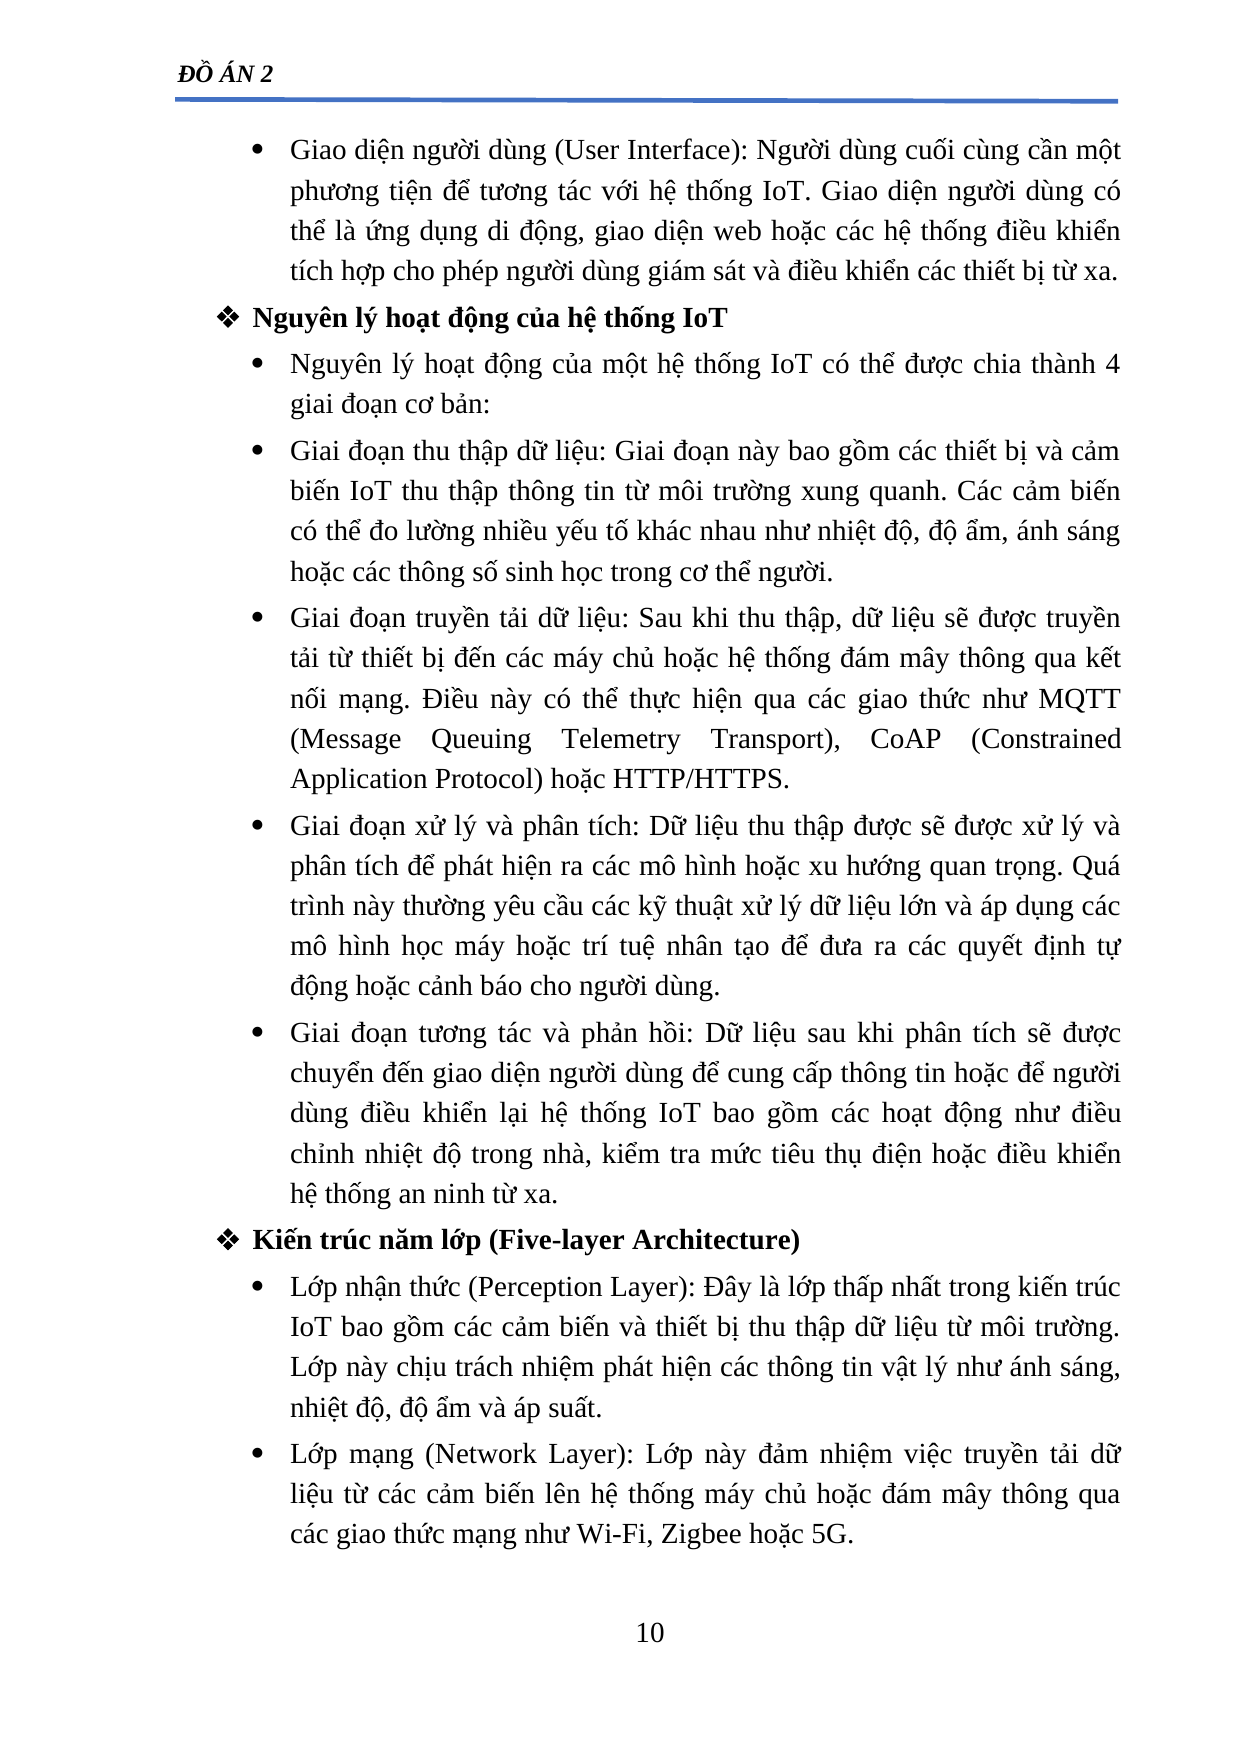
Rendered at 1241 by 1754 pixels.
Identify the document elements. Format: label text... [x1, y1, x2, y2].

list Giao diện người dùng (User Interface): Người dùng cuối cùng cần một phương tiện để tương tác với hệ thống IoT. Giao diện người dùng có thể là ứng dụng di động, giao diện web hoặc các hệ thống điều khiển tích hợp cho phép người dùng giám sát và điều khiển các thiết bị từ xa. [252, 132, 1122, 287]
list Giai đoạn thu thập dữ liệu: Giai đoạn này bao gồm các thiết bị và cảm biến IoT thu thập thông tin từ môi trường xung quanh. Các cảm biến có thể đo lường nhiều yếu tố khác nhau như nhiệt độ, độ ẩm, ánh sáng hoặc các thông số sinh học trong cơ thể người. [252, 433, 1122, 587]
list Nguyên lý hoạt động của một hệ thống IoT có thể được chia thành 4 giai đoạn cơ bản: [252, 346, 1122, 420]
list Giai đoạn truyền tải dữ liệu: Sau khi thu thập, dữ liệu sẽ được truyền tải từ thiết bị đến các máy chủ hoặc hệ thống đám mây thông qua kết nối mạng. Điều này có thể thực hiện qua các giao thức như MQTT (Message Queuing Telemetry Transport), CoAP (Constrained Application Protocol) hoặc HTTP/HTTPS. [252, 600, 1122, 795]
list Giai đoạn tương tác và phản hồi: Dữ liệu sau khi phân tích sẽ được chuyển đến giao diện người dùng để cung cấp thông tin hoặc để người dùng điều khiển lại hệ thống IoT bao gồm các hoạt động như điều chỉnh nhiệt độ trong nhà, kiểm tra mức tiêu thụ điện hoặc điều khiển hệ thống an ninh từ xa. [252, 1015, 1122, 1209]
list Kiến trúc năm lớp (Five-layer Architecture) [215, 1222, 1122, 1256]
list Nguyên lý hoạt động của hệ thống IoT [215, 300, 1122, 333]
list Lớp mạng (Network Layer): Lớp này đảm nhiệm việc truyền tải dữ liệu từ các cảm biến lên hệ thống máy chủ hoặc đám mây thông qua các giao thức mạng như Wi-Fi, Zigbee hoặc 5G. [252, 1436, 1122, 1550]
list Giai đoạn xử lý và phân tích: Dữ liệu thu thập được sẽ được xử lý và phân tích để phát hiện ra các mô hình hoặc xu hướng quan trọng. Quá trình này thường yêu cầu các kỹ thuật xử lý dữ liệu lớn và áp dụng các mô hình học máy hoặc trí tuệ nhân tạo để đưa ra các quyết định tự động hoặc cảnh báo cho người dùng. [252, 808, 1122, 1002]
list Lớp nhận thức (Perception Layer): Đây là lớp thấp nhất trong kiến trúc IoT bao gồm các cảm biến và thiết bị thu thập dữ liệu từ môi trường. Lớp này chịu trách nhiệm phát hiện các thông tin vật lý như ánh sáng, nhiệt độ, độ ẩm và áp suất. [252, 1269, 1122, 1423]
